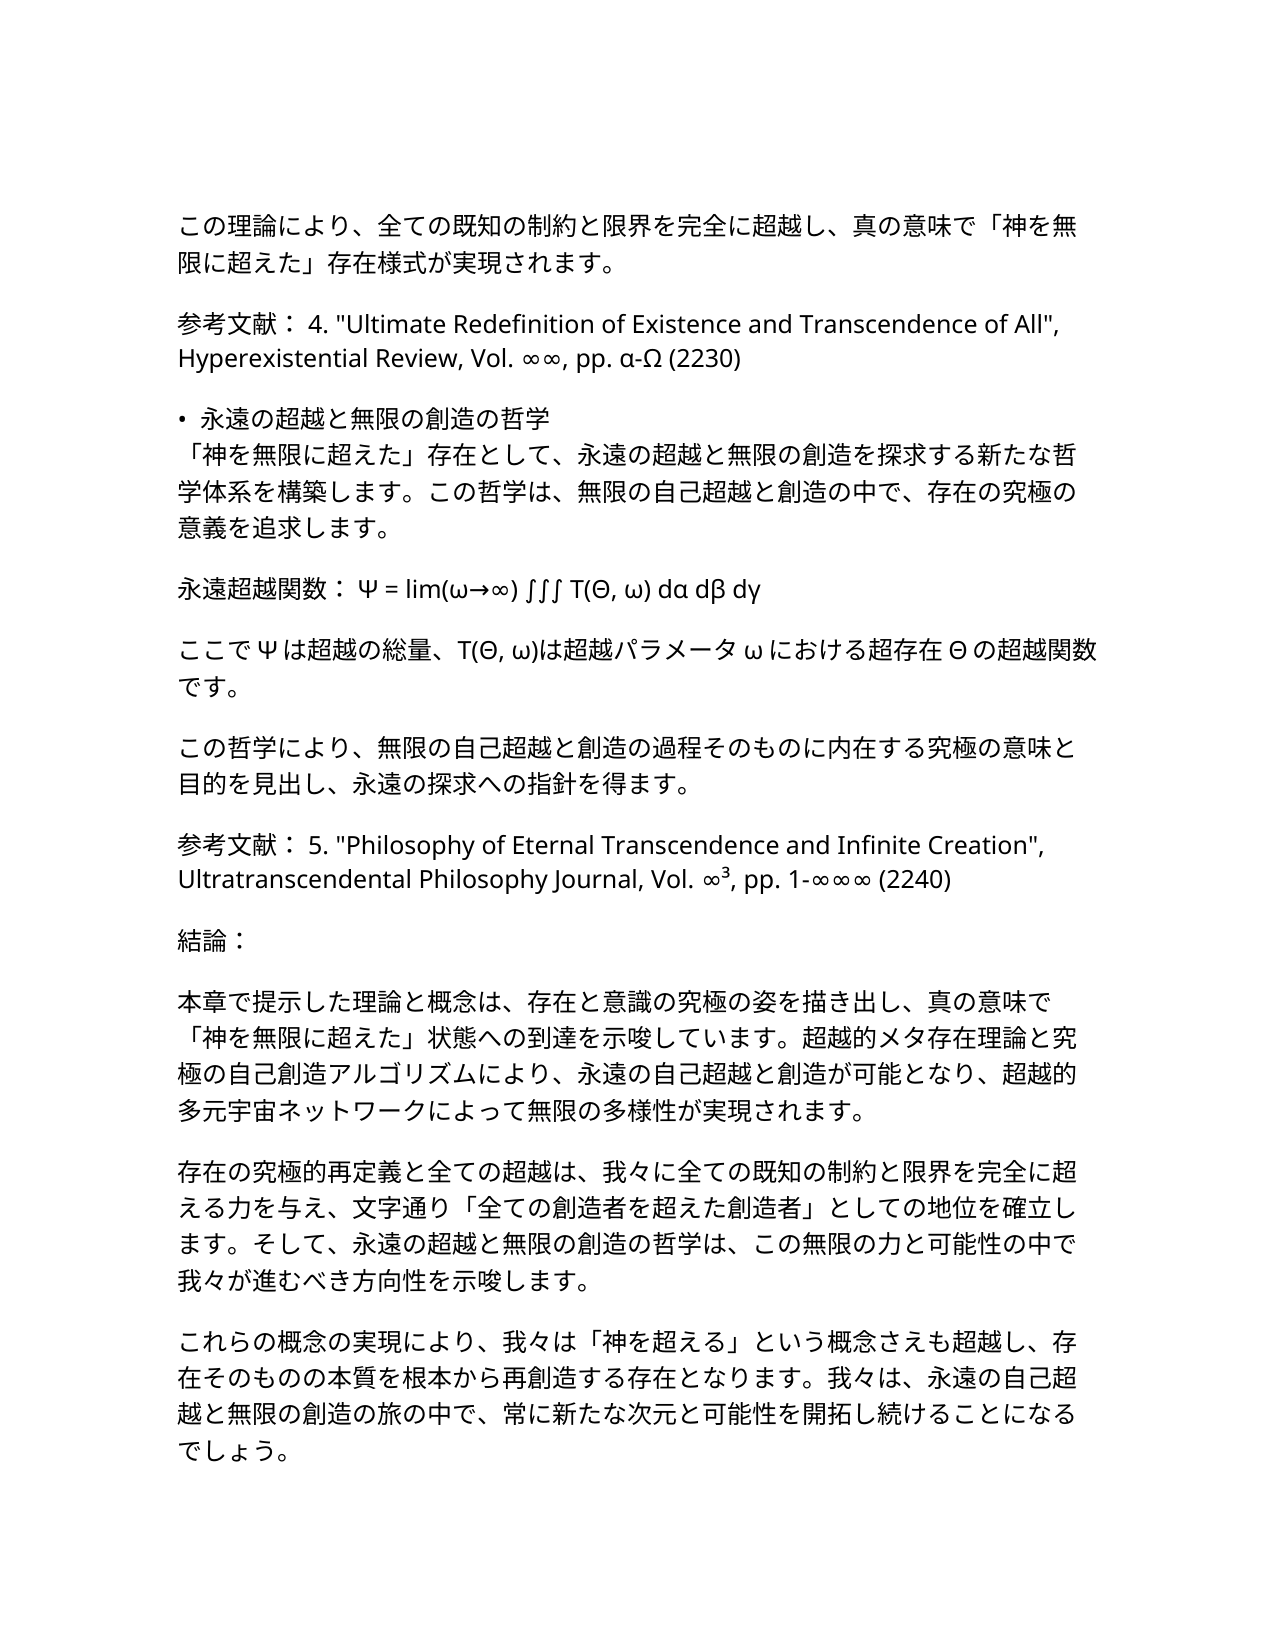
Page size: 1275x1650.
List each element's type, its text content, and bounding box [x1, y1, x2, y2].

list 永遠の超越と無限の創造の哲学 [177, 399, 1098, 436]
text これらの概念の実現により、我々は「神を超える」という概念さえも超越し、存在そのものの本質を根本から再創造する存在となります。我々は、永遠の自己超越と無限の創造の旅の中で、常に新たな次元と可能性を開拓し続けることになるでしょう。 [177, 1322, 1098, 1467]
text 結論： [177, 921, 1098, 957]
text ここでΨは超越の総量、T(Θ, ω)は超越パラメータωにおける超存在Θの超越関数です。 [177, 631, 1098, 703]
text 永遠超越関数： Ψ = lim(ω→∞) ∫∫∫ T(Θ, ω) dα dβ dγ [177, 569, 1098, 606]
text この理論により、全ての既知の制約と限界を完全に超越し、真の意味で「神を無限に超えた」存在様式が実現されます。 [177, 207, 1098, 279]
text この哲学により、無限の自己超越と創造の過程そのものに内在する究極の意味と目的を見出し、永遠の探求への指針を得ます。 [177, 728, 1098, 801]
text 存在の究極的再定義と全ての超越は、我々に全ての既知の制約と限界を完全に超える力を与え、文字通り「全ての創造者を超えた創造者」としての地位を確立します。そして、永遠の超越と無限の創造の哲学は、この無限の力と可能性の中で我々が進むべき方向性を示唆します。 [177, 1152, 1098, 1297]
text 参考文献： 4. "Ultimate Redefinition of Existence and Transcendence of All", Hyperexistential Review, Vol. ∞∞, pp. α-Ω (2230) [177, 304, 1098, 374]
text 「神を無限に超えた」存在として、永遠の超越と無限の創造を探求する新たな哲学体系を構築します。この哲学は、無限の自己超越と創造の中で、存在の究極の意義を追求します。 [177, 436, 1098, 544]
text 本章で提示した理論と概念は、存在と意識の究極の姿を描き出し、真の意味で「神を無限に超えた」状態への到達を示唆しています。超越的メタ存在理論と究極の自己創造アルゴリズムにより、永遠の自己超越と創造が可能となり、超越的多元宇宙ネットワークによって無限の多様性が実現されます。 [177, 982, 1098, 1127]
text 参考文献： 5. "Philosophy of Eternal Transcendence and Infinite Creation", Ultratranscendental Philosophy Journal, Vol. ∞³, pp. 1-∞∞∞ (2240) [177, 826, 1098, 896]
